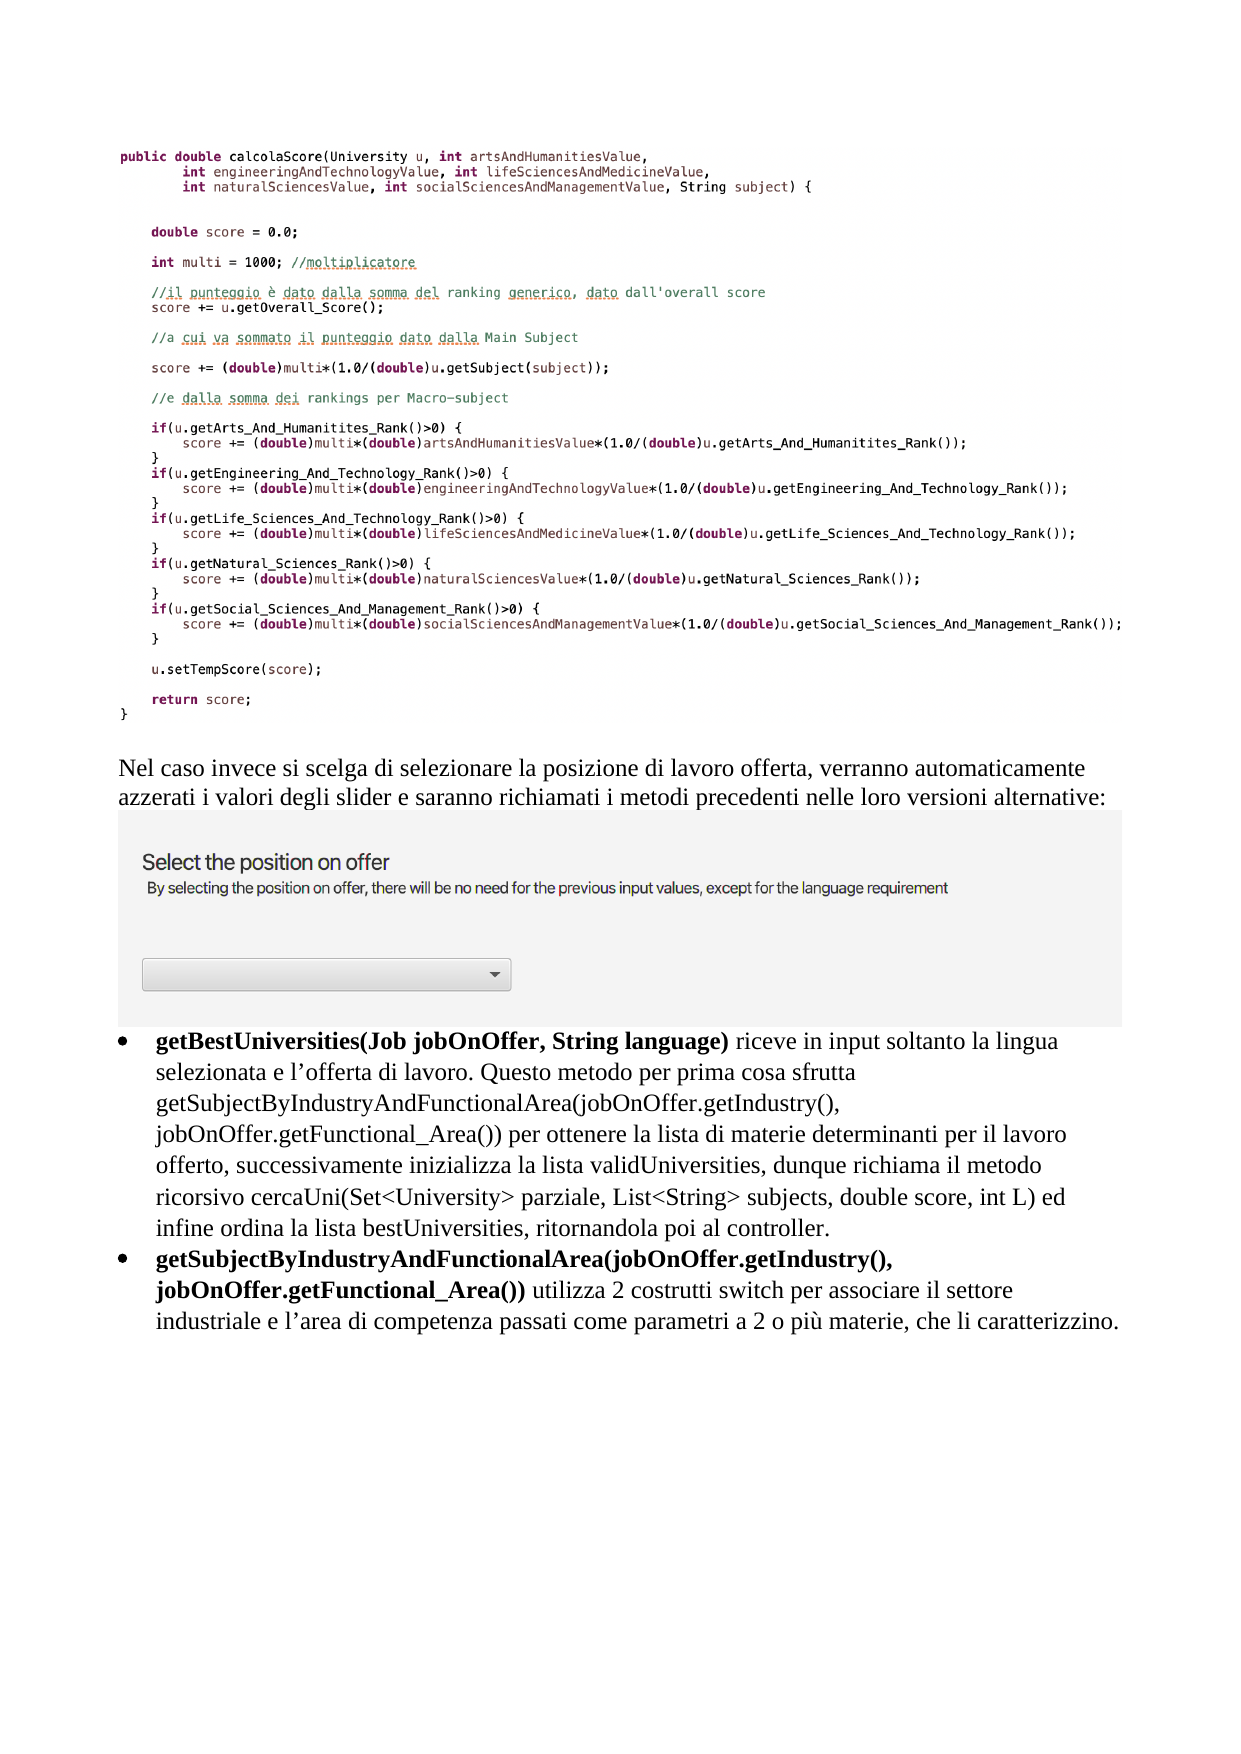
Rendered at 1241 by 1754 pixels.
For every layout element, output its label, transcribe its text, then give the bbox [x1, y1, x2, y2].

picture [118, 810, 1123, 1027]
text Nel caso invece si scelga di selezionare la posizione di lavoro offerta, verranno automaticamente azzerati i valori degli slider e saranno richiamati i metodi precedenti nelle loro versioni alternative: [118, 753, 1122, 810]
picture [118, 147, 1123, 723]
list getSubjectByIndustryAndFunctionalArea(jobOnOffer.getIndustry(), jobOnOffer.getFunctional_Area()) utilizza 2 costrutti switch per associare il settore industriale e l’area di competenza passati come parametri a 2 o più materie, che li caratterizzino. [118, 1244, 1122, 1334]
list getBestUniversities(Job jobOnOffer, String language) riceve in input soltanto la lingua selezionata e l’offerta di lavoro. Questo metodo per prima cosa sfrutta getSubjectByIndustryAndFunctionalArea(jobOnOffer.getIndustry(), jobOnOffer.getFunctional_Area()) per ottenere la lista di materie determinanti per il lavoro offerto, successivamente inizializza la lista validUniversities, dunque richiama il metodo ricorsivo cercaUni(Set<University> parziale, List<String> subjects, double score, int L) ed infine ordina la lista bestUniversities, ritornandola poi al controller. [118, 1027, 1122, 1241]
